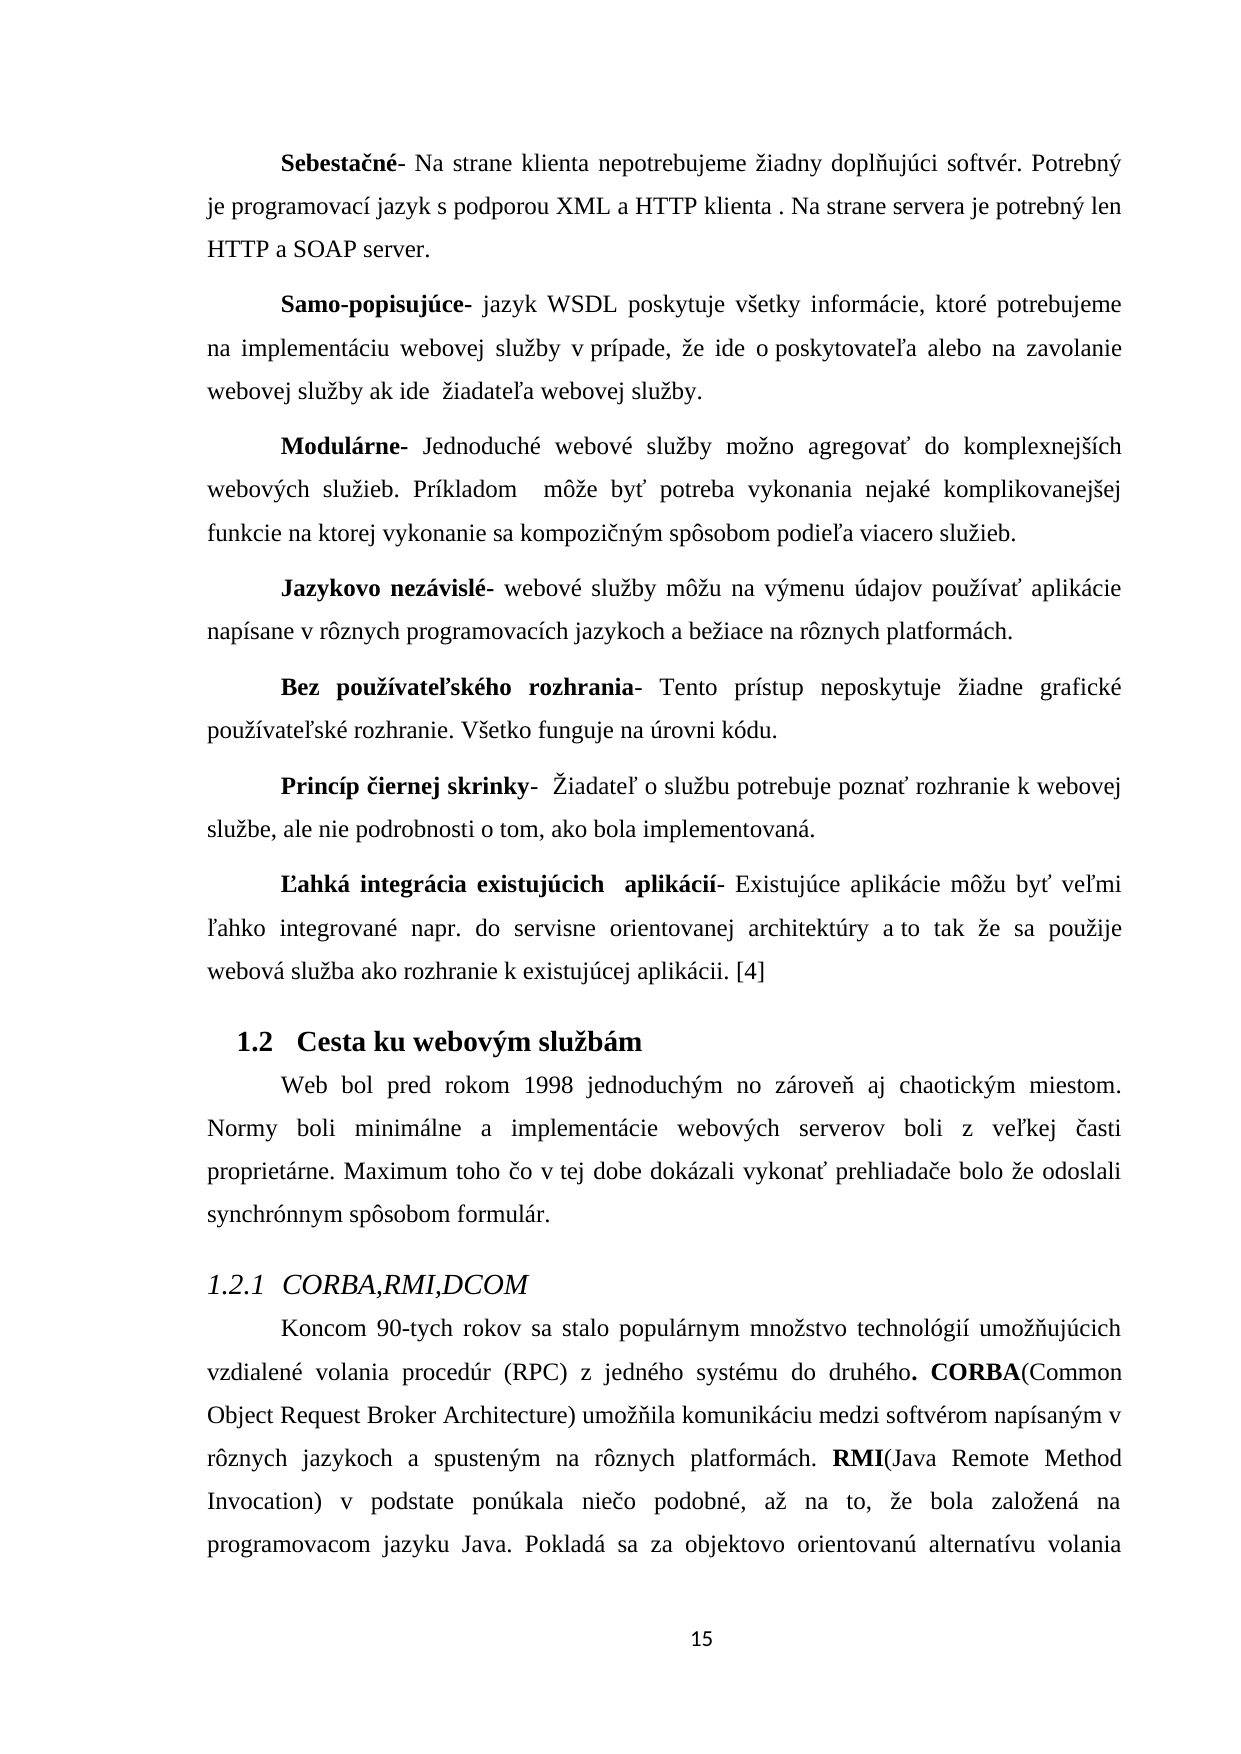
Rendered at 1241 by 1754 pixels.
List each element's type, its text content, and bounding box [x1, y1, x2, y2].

text Princíp čiernej skrinky- Žiadateľ o službu potrebuje poznať rozhranie k webovej službe, ale nie podrobnosti o tom, ako bola implementovaná. [207, 771, 1122, 843]
text Modulárne- Jednoduché webové služby možno agregovať do komplexnejších webových služieb. Príkladom môže byť potreba vykonania nejaké komplikovanejšej funkcie na ktorej vykonanie sa kompozičným spôsobom podieľa viacero služieb. [207, 431, 1122, 546]
text Bez používateľského rozhrania- Tento prístup neposkytuje žiadne grafické používateľské rozhranie. Všetko funguje na úrovni kódu. [207, 672, 1122, 744]
text Samo-popisujúce- jazyk WSDL poskytuje všetky informácie, ktoré potrebujeme na implementáciu webovej služby v prípade, že ide o poskytovateľa alebo na zavolanie webovej služby ak ide žiadateľa webovej služby. [207, 289, 1122, 404]
text Ľahká integrácia existujúcich aplikácií- Existujúce aplikácie môžu byť veľmi ľahko integrované napr. do servisne orientovanej architektúry a to tak že sa použije webová služba ako rozhranie k existujúcej aplikácii. [207, 869, 1122, 984]
text Web bol pred rokom 1998 jednoduchým no zároveň aj chaotickým miestom. Normy boli minimálne a implementácie webových serverov boli z veľkej časti proprietárne. Maximum toho čo v tej dobe dokázali vykonať prehliadače bolo že odoslali synchrónnym spôsobom formulár. [207, 1070, 1122, 1228]
subtitle CORBA,RMI,DCOM [207, 1267, 1122, 1301]
text Jazykovo nezávislé- webové služby môžu na výmenu údajov používať aplikácie napísane v rôznych programovacích jazykoch a bežiace na rôznych platformách. [207, 573, 1122, 645]
text Sebestačné- Na strane klienta nepotrebujeme žiadny doplňujúci softvér. Potrebný je programovací jazyk s podporou XML a HTTP klienta . Na strane servera je potrebný len HTTP a SOAP server. [207, 148, 1122, 263]
subtitle Cesta ku webovým službám [236, 1024, 1122, 1057]
